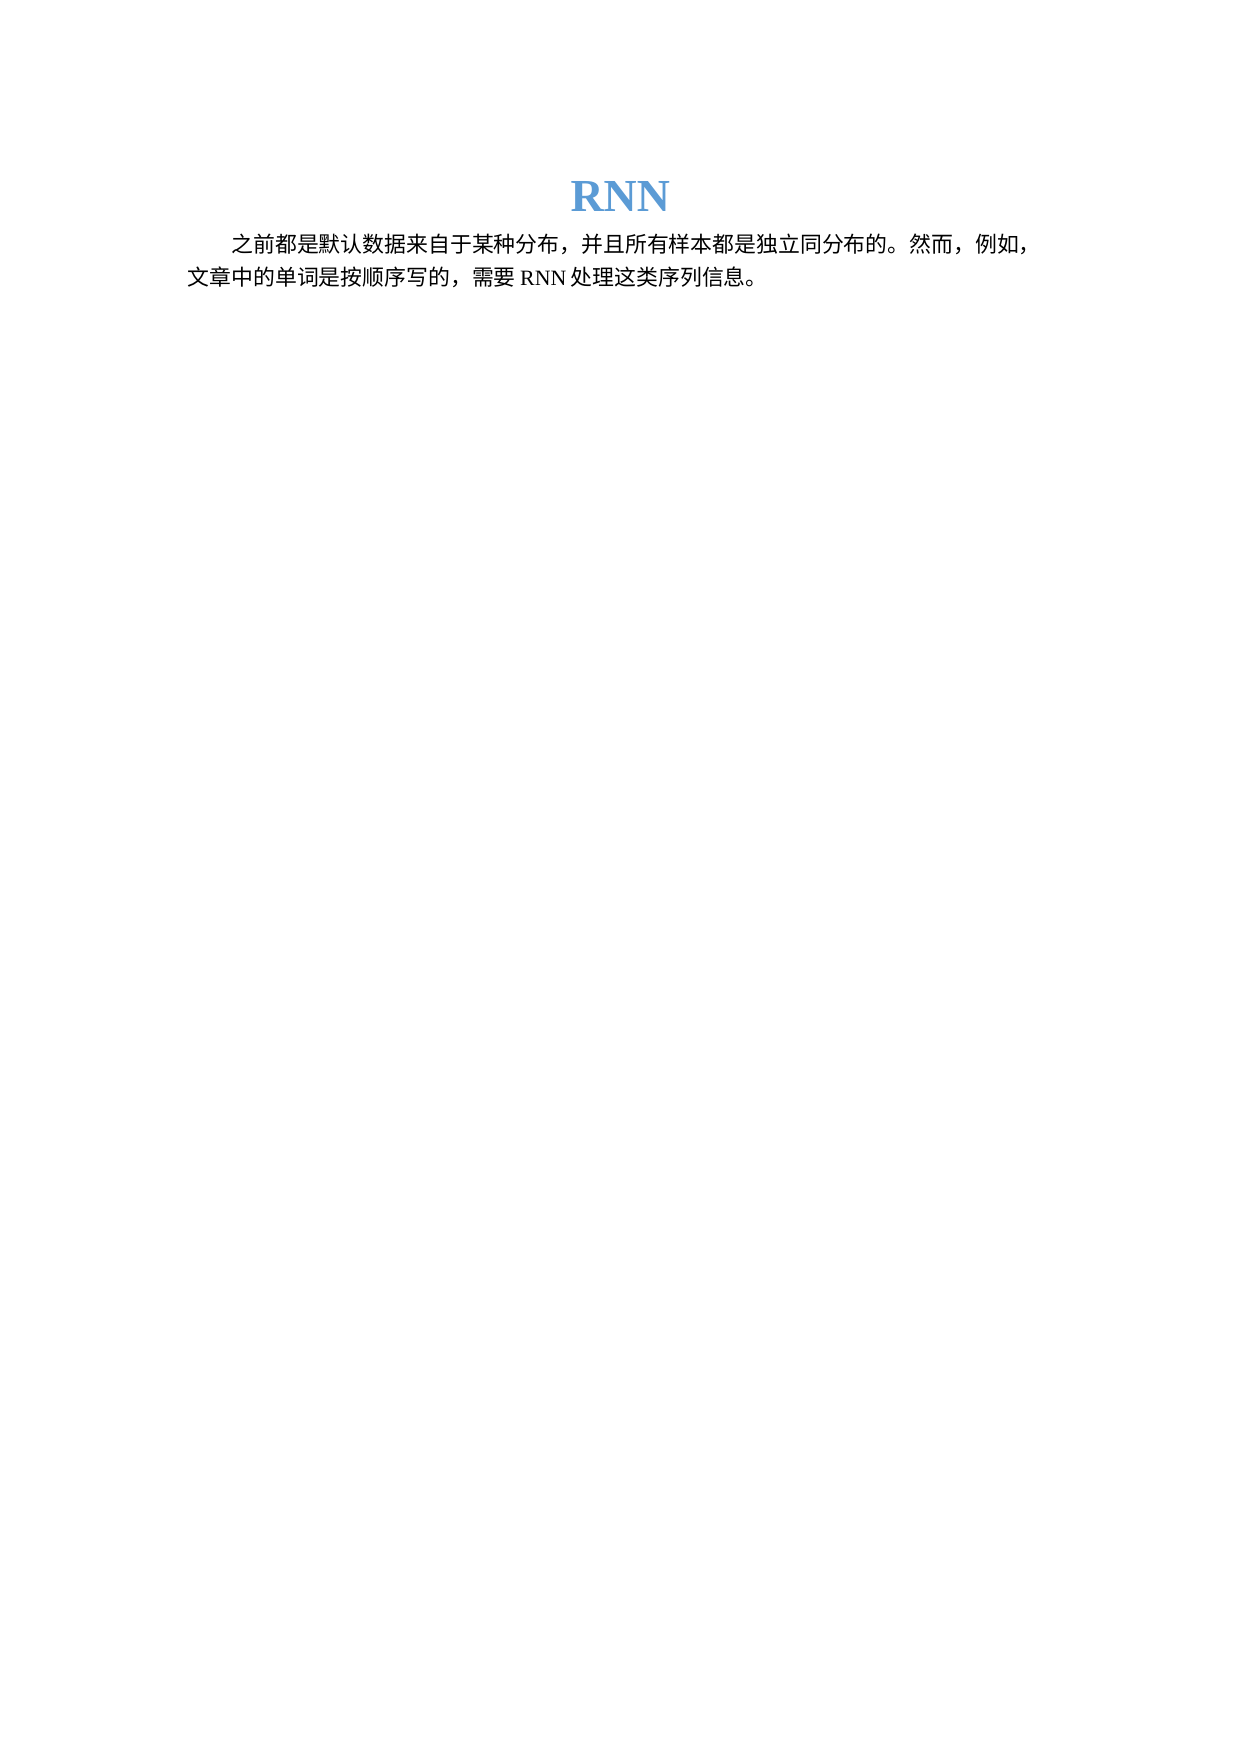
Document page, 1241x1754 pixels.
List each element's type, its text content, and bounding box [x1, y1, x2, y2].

text 之前都是默认数据来自于某种分布，并且所有样本都是独立同分布的。然而，例如，文章中的单词是按顺序写的，需要RNN处理这类序列信息。 [187, 227, 1053, 292]
text RNN [187, 162, 1053, 227]
